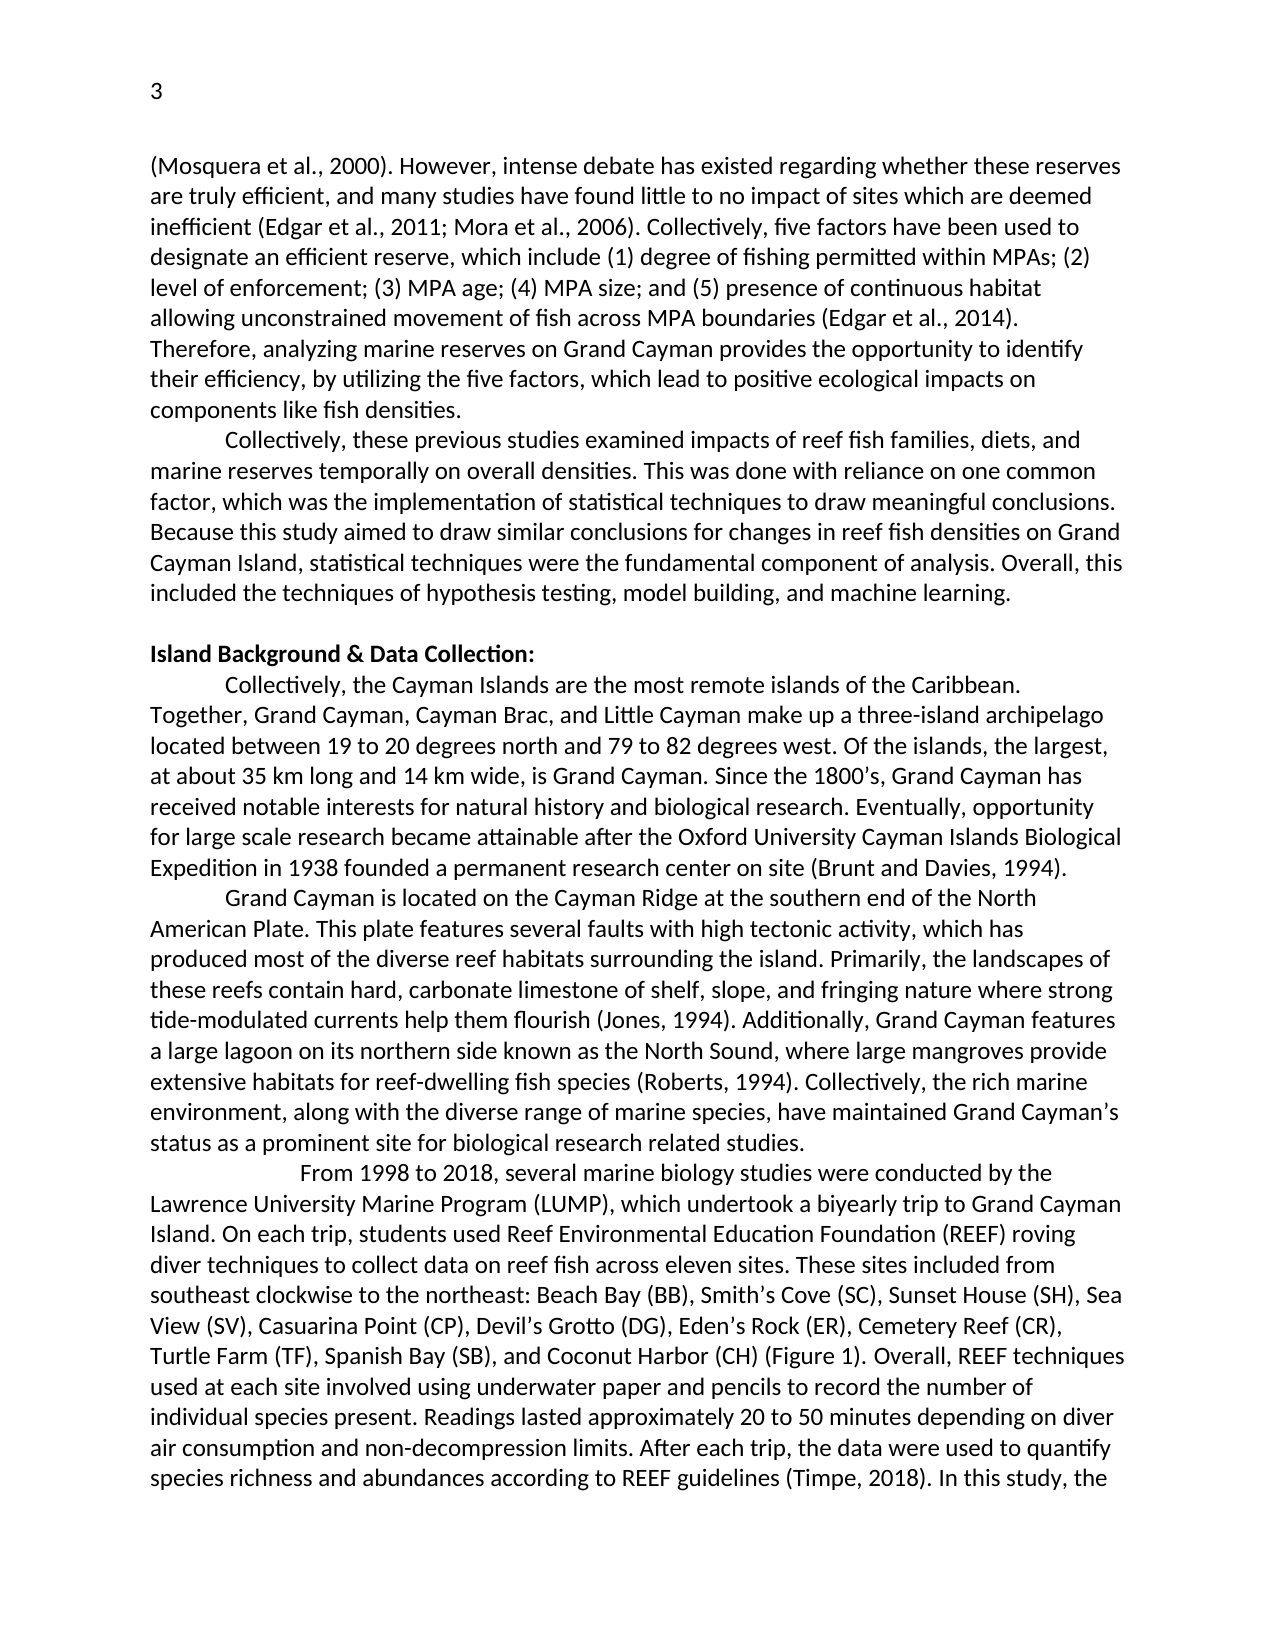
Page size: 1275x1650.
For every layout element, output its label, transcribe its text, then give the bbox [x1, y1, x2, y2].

text Collectively, the Cayman Islands are the most remote islands of the Caribbean. Together, Grand Cayman, Cayman Brac, and Little Cayman make up a three-island archipelago located between 19 to 20 degrees north and 79 to 82 degrees west. Of the islands, the largest, at about 35 km long and 14 km wide, is Grand Cayman. Since the 1800’s, Grand Cayman has received notable interests for natural history and biological research. Eventually, opportunity for large scale research became attainable after the Oxford University Cayman Islands Biological Expedition in 1938 founded a permanent research center on site (Brunt and Davies, 1994). [150, 669, 1125, 882]
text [150, 1157, 1125, 1493]
text Grand Cayman is located on the Cayman Ridge at the southern end of the North American Plate. This plate features several faults with high tectonic activity, which has produced most of the diverse reef habitats surrounding the island. Primarily, the landscapes of these reefs contain hard, carbonate limestone of shelf, slope, and fringing nature where strong tide-modulated currents help them flourish (Jones, 1994). Additionally, Grand Cayman features a large lagoon on its northern side known as the North Sound, where large mangroves provide extensive habitats for reef-dwelling fish species (Roberts, 1994). Collectively, the rich marine environment, along with the diverse range of marine species, have maintained Grand Cayman’s status as a prominent site for biological research related studies. [150, 882, 1125, 1157]
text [150, 150, 1125, 425]
text Collectively, these previous studies examined impacts of reef fish families, diets, and marine reserves temporally on overall densities. This was done with reliance on one common factor, which was the implementation of statistical techniques to draw meaningful conclusions. Because this study aimed to draw similar conclusions for changes in reef fish densities on Grand Cayman Island, statistical techniques were the fundamental component of analysis. Overall, this included the techniques of hypothesis testing, model building, and machine learning. [150, 425, 1125, 608]
text Island Background & Data Collection: [150, 638, 1125, 669]
